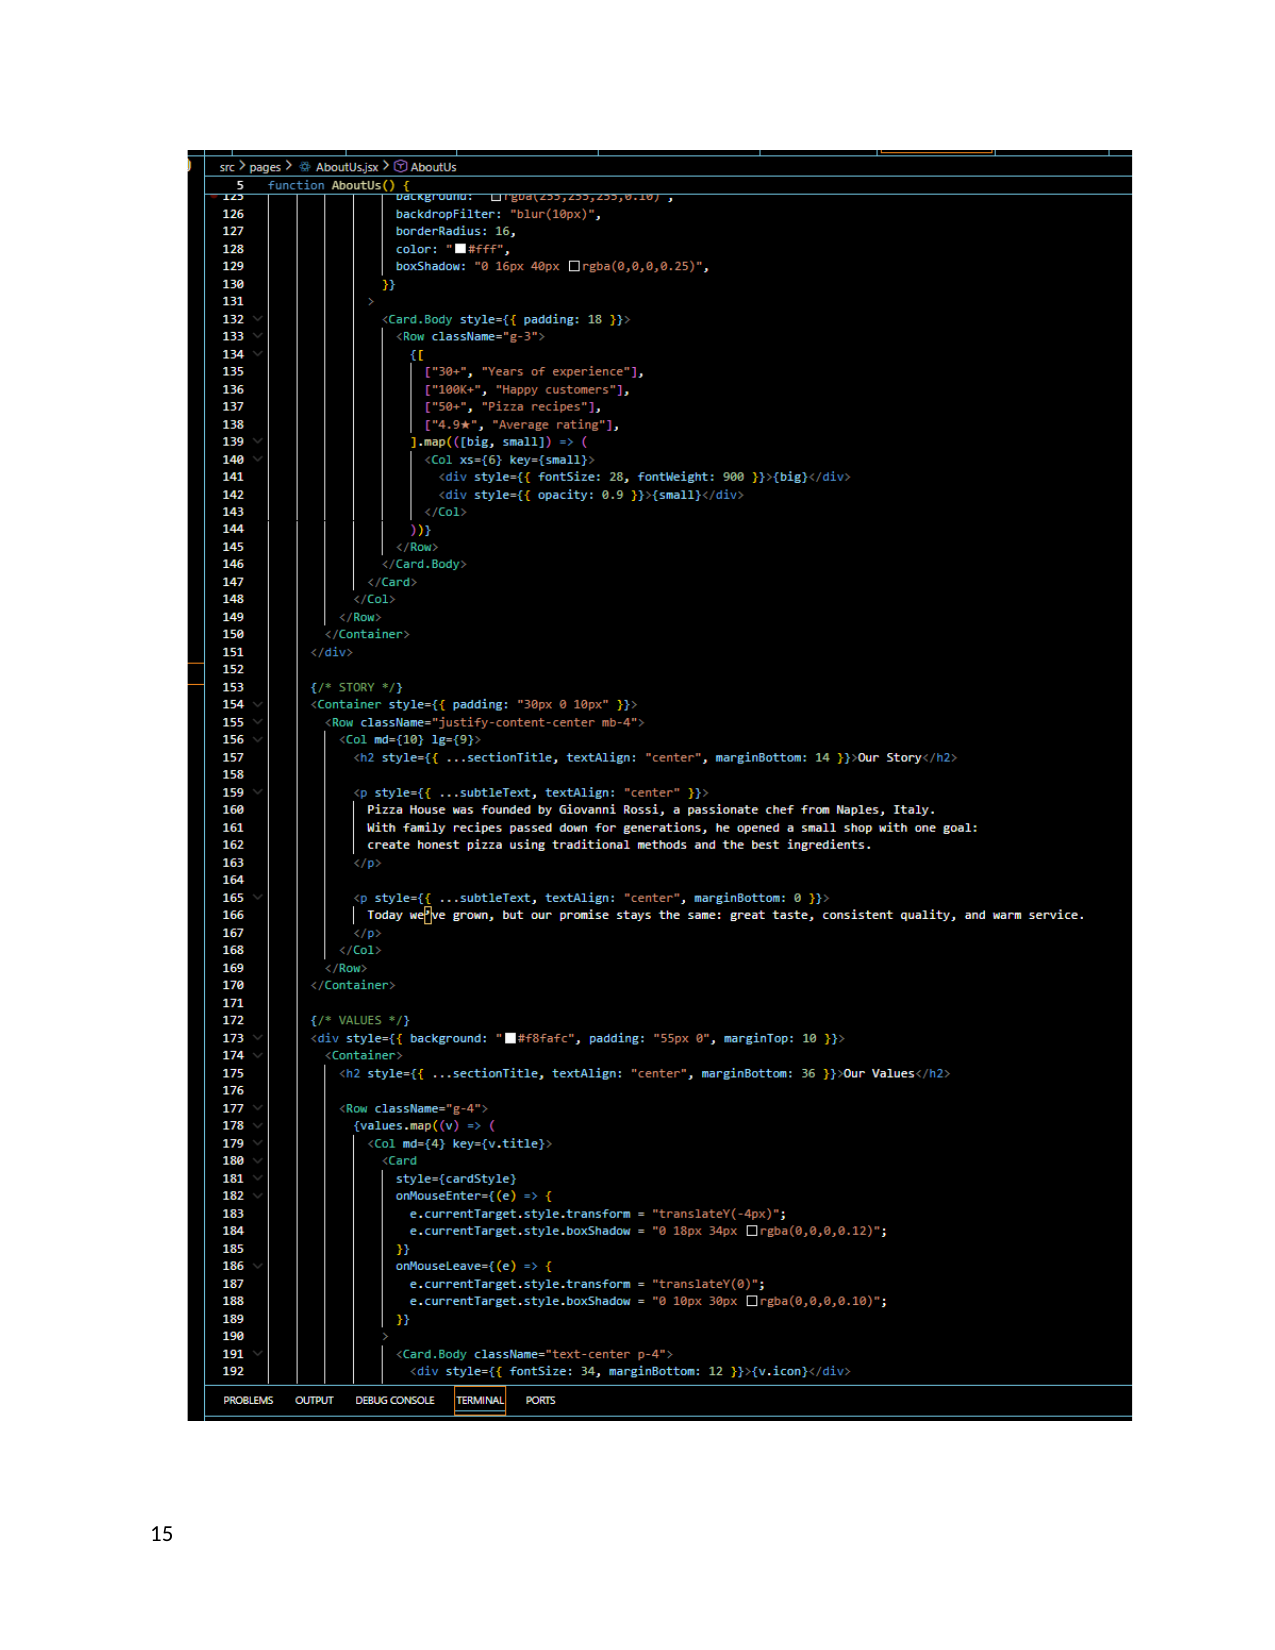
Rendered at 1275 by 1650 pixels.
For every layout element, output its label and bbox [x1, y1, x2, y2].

picture [187, 150, 1133, 1421]
